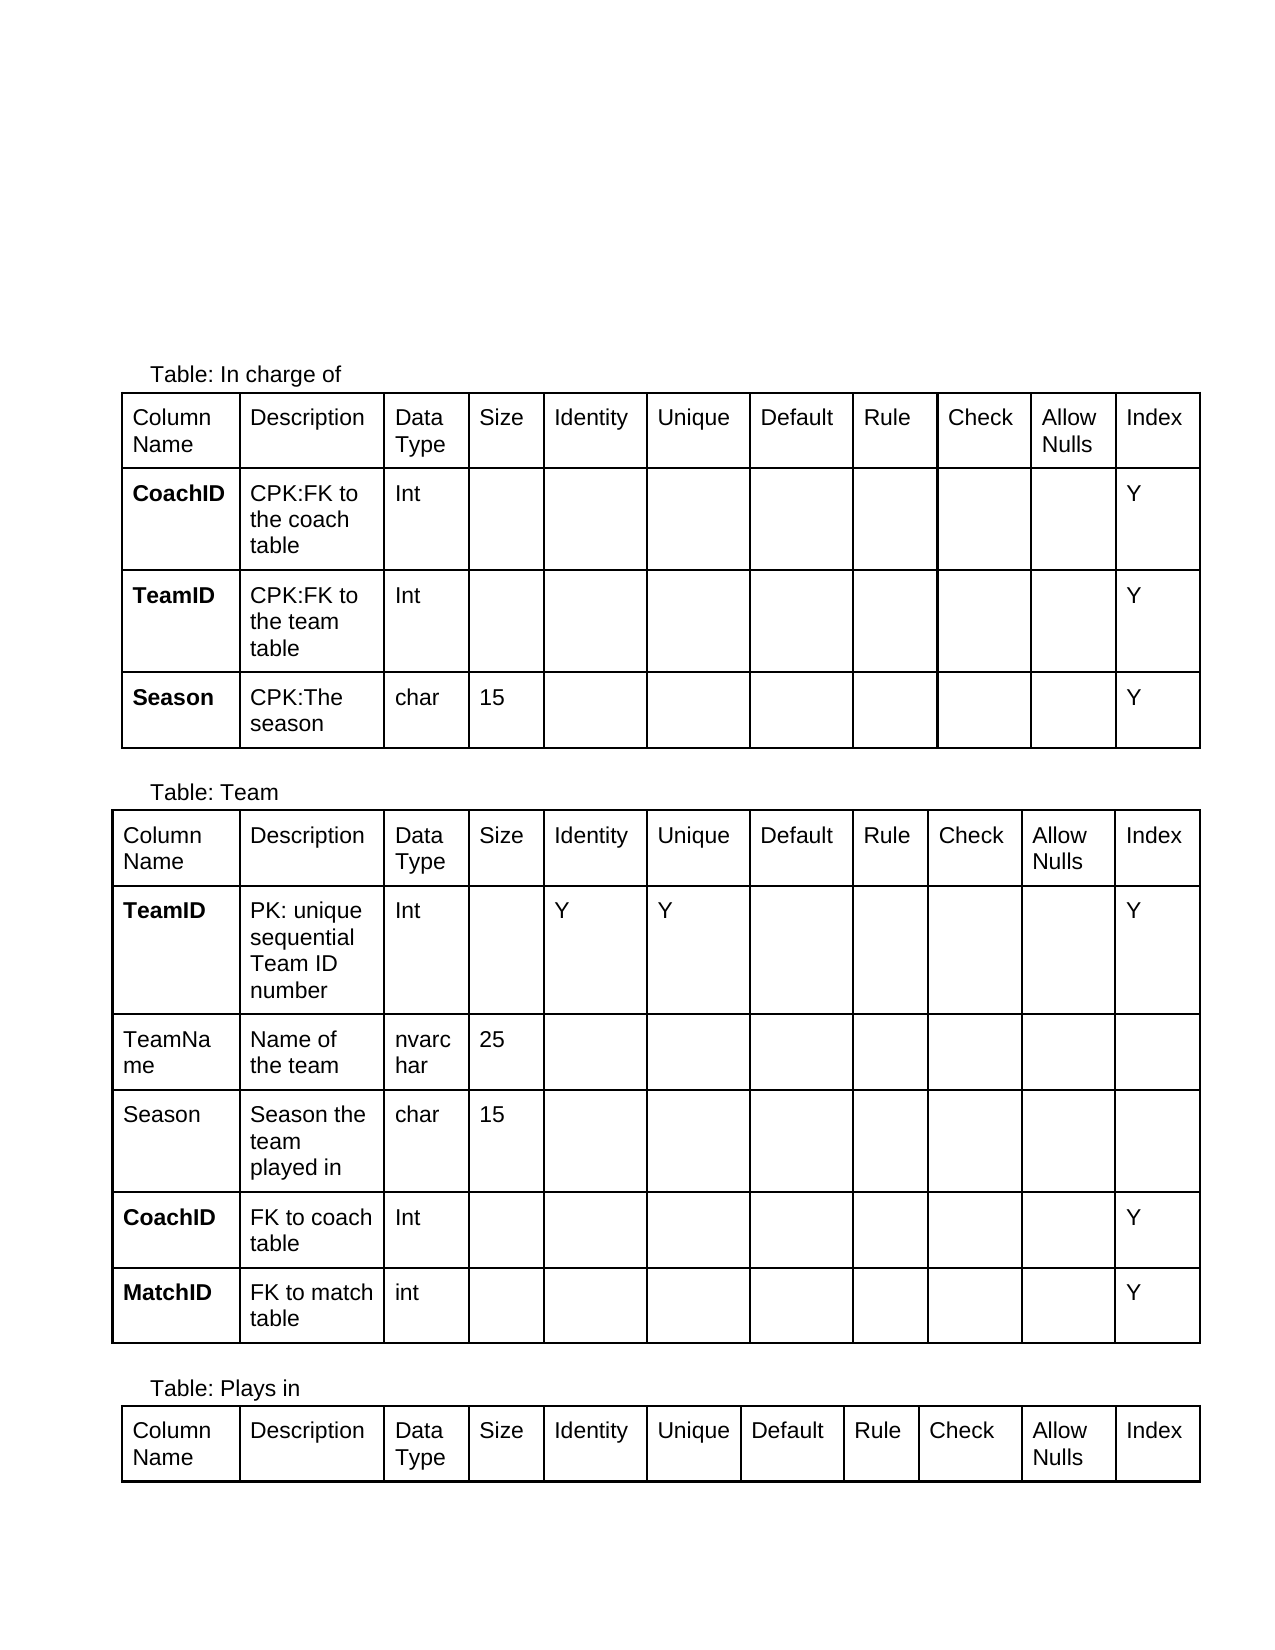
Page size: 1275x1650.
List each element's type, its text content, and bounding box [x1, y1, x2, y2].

table_header Default [751, 811, 852, 885]
table_cell [751, 571, 852, 671]
table_header Allow Nulls [1023, 811, 1114, 885]
table_header Default [751, 394, 852, 467]
table_cell 25 [470, 1015, 543, 1089]
table_header Index [1116, 811, 1199, 885]
table_cell [1023, 1269, 1114, 1342]
table_cell [470, 571, 543, 671]
table_cell CPK:The season [241, 673, 383, 747]
table_cell [854, 673, 936, 747]
table_cell CPK:FK to the coach table [241, 469, 383, 569]
table_cell [648, 1193, 749, 1267]
table_cell [545, 1015, 646, 1089]
table_header Unique [648, 394, 749, 467]
table_cell int [385, 1269, 468, 1342]
table_header Data Type [385, 811, 468, 885]
table_header Size [470, 1407, 543, 1480]
table_cell [545, 1269, 646, 1342]
table_cell [1032, 673, 1115, 747]
table_cell Y [1116, 1269, 1199, 1342]
table_cell Int [385, 887, 468, 1013]
table_cell [1116, 1091, 1199, 1191]
table_cell [929, 1269, 1021, 1342]
table_cell [854, 1015, 927, 1089]
table_cell [470, 887, 543, 1013]
table_cell PK: unique sequential Team ID number [241, 887, 383, 1013]
text Table: Team [150, 779, 1125, 806]
table_cell [545, 571, 646, 671]
table_header Unique [648, 1407, 740, 1480]
table_header Check [920, 1407, 1021, 1480]
table_cell [1116, 1015, 1199, 1089]
table_cell [751, 1269, 852, 1342]
table_cell Y [1116, 887, 1199, 1013]
table_cell Season the team played in [241, 1091, 383, 1191]
table_header Allow Nulls [1032, 394, 1115, 467]
table_cell [648, 469, 749, 569]
table_header Default [742, 1407, 843, 1480]
table_cell Season [114, 1091, 239, 1191]
table_header Data Type [385, 1407, 468, 1480]
table_header Identity [545, 1407, 646, 1480]
table_cell [1023, 1193, 1114, 1267]
table_cell [854, 469, 936, 569]
table_cell [470, 1269, 543, 1342]
table_cell [929, 1193, 1021, 1267]
table_cell TeamID [123, 571, 239, 671]
table_header Index [1117, 394, 1199, 467]
table_cell Y [545, 887, 646, 1013]
table_cell Y [648, 887, 749, 1013]
table_cell Int [385, 571, 468, 671]
table_cell [939, 571, 1030, 671]
table_cell Int [385, 469, 468, 569]
table_cell [854, 1091, 927, 1191]
table_cell [751, 1193, 852, 1267]
table_header Column Name [123, 394, 239, 467]
table_cell [1032, 469, 1115, 569]
table_cell [648, 673, 749, 747]
table_cell CPK:FK to the team table [241, 571, 383, 671]
table_cell Y [1117, 469, 1199, 569]
table_cell [1023, 1091, 1114, 1191]
table_cell FK to match table [241, 1269, 383, 1342]
table_cell [545, 469, 646, 569]
table_cell nvarchar [385, 1015, 468, 1089]
table_header Unique [648, 811, 749, 885]
table_cell [545, 1091, 646, 1191]
table_cell [545, 673, 646, 747]
table_cell MatchID [114, 1269, 239, 1342]
table_cell Name of the team [241, 1015, 383, 1089]
table_cell Y [1117, 571, 1199, 671]
table_cell CoachID [114, 1193, 239, 1267]
table_header Index [1117, 1407, 1199, 1480]
table_cell [929, 887, 1021, 1013]
table_header Column Name [123, 1407, 239, 1480]
table_cell CoachID [123, 469, 239, 569]
table_cell FK to coach table [241, 1193, 383, 1267]
table_cell [939, 469, 1030, 569]
table_cell TeamName [114, 1015, 239, 1089]
table_header Size [470, 811, 543, 885]
table_cell [751, 673, 852, 747]
table_cell [939, 673, 1030, 747]
table_cell char [385, 673, 468, 747]
text Table: Plays in [150, 1374, 1125, 1401]
table_cell [751, 1015, 852, 1089]
table_cell Season [123, 673, 239, 747]
table_cell [751, 469, 852, 569]
table_cell [854, 571, 936, 671]
table_header Check [929, 811, 1021, 885]
table_cell [470, 1193, 543, 1267]
table_header Description [241, 811, 383, 885]
table_header Data Type [385, 394, 468, 467]
table_header Allow Nulls [1023, 1407, 1115, 1480]
table_header Rule [854, 811, 927, 885]
table_cell [648, 1091, 749, 1191]
table_cell [648, 1015, 749, 1089]
table_cell [751, 1091, 852, 1191]
table_header Check [939, 394, 1030, 467]
table_cell [648, 1269, 749, 1342]
table_cell TeamID [114, 887, 239, 1013]
table_cell [854, 1269, 927, 1342]
table_cell [1032, 571, 1115, 671]
table_cell 15 [470, 673, 543, 747]
table_cell [648, 571, 749, 671]
table_header Rule [854, 394, 936, 467]
table_cell char [385, 1091, 468, 1191]
table_cell [1023, 1015, 1114, 1089]
table_header Column Name [114, 811, 239, 885]
table_cell [470, 469, 543, 569]
table_cell Y [1117, 673, 1199, 747]
table_header Identity [545, 811, 646, 885]
table_cell [854, 887, 927, 1013]
table_cell [929, 1015, 1021, 1089]
table_cell Int [385, 1193, 468, 1267]
table_header Description [241, 1407, 383, 1480]
table_cell 15 [470, 1091, 543, 1191]
table_header Identity [545, 394, 646, 467]
table_header Size [470, 394, 543, 467]
table_header Description [241, 394, 383, 467]
table_cell [929, 1091, 1021, 1191]
table_cell [854, 1193, 927, 1267]
table_cell [1023, 887, 1114, 1013]
table_cell [545, 1193, 646, 1267]
table_cell [751, 887, 852, 1013]
table_header Rule [845, 1407, 918, 1480]
table_cell Y [1116, 1193, 1199, 1267]
text Table: In charge of [150, 361, 1125, 388]
